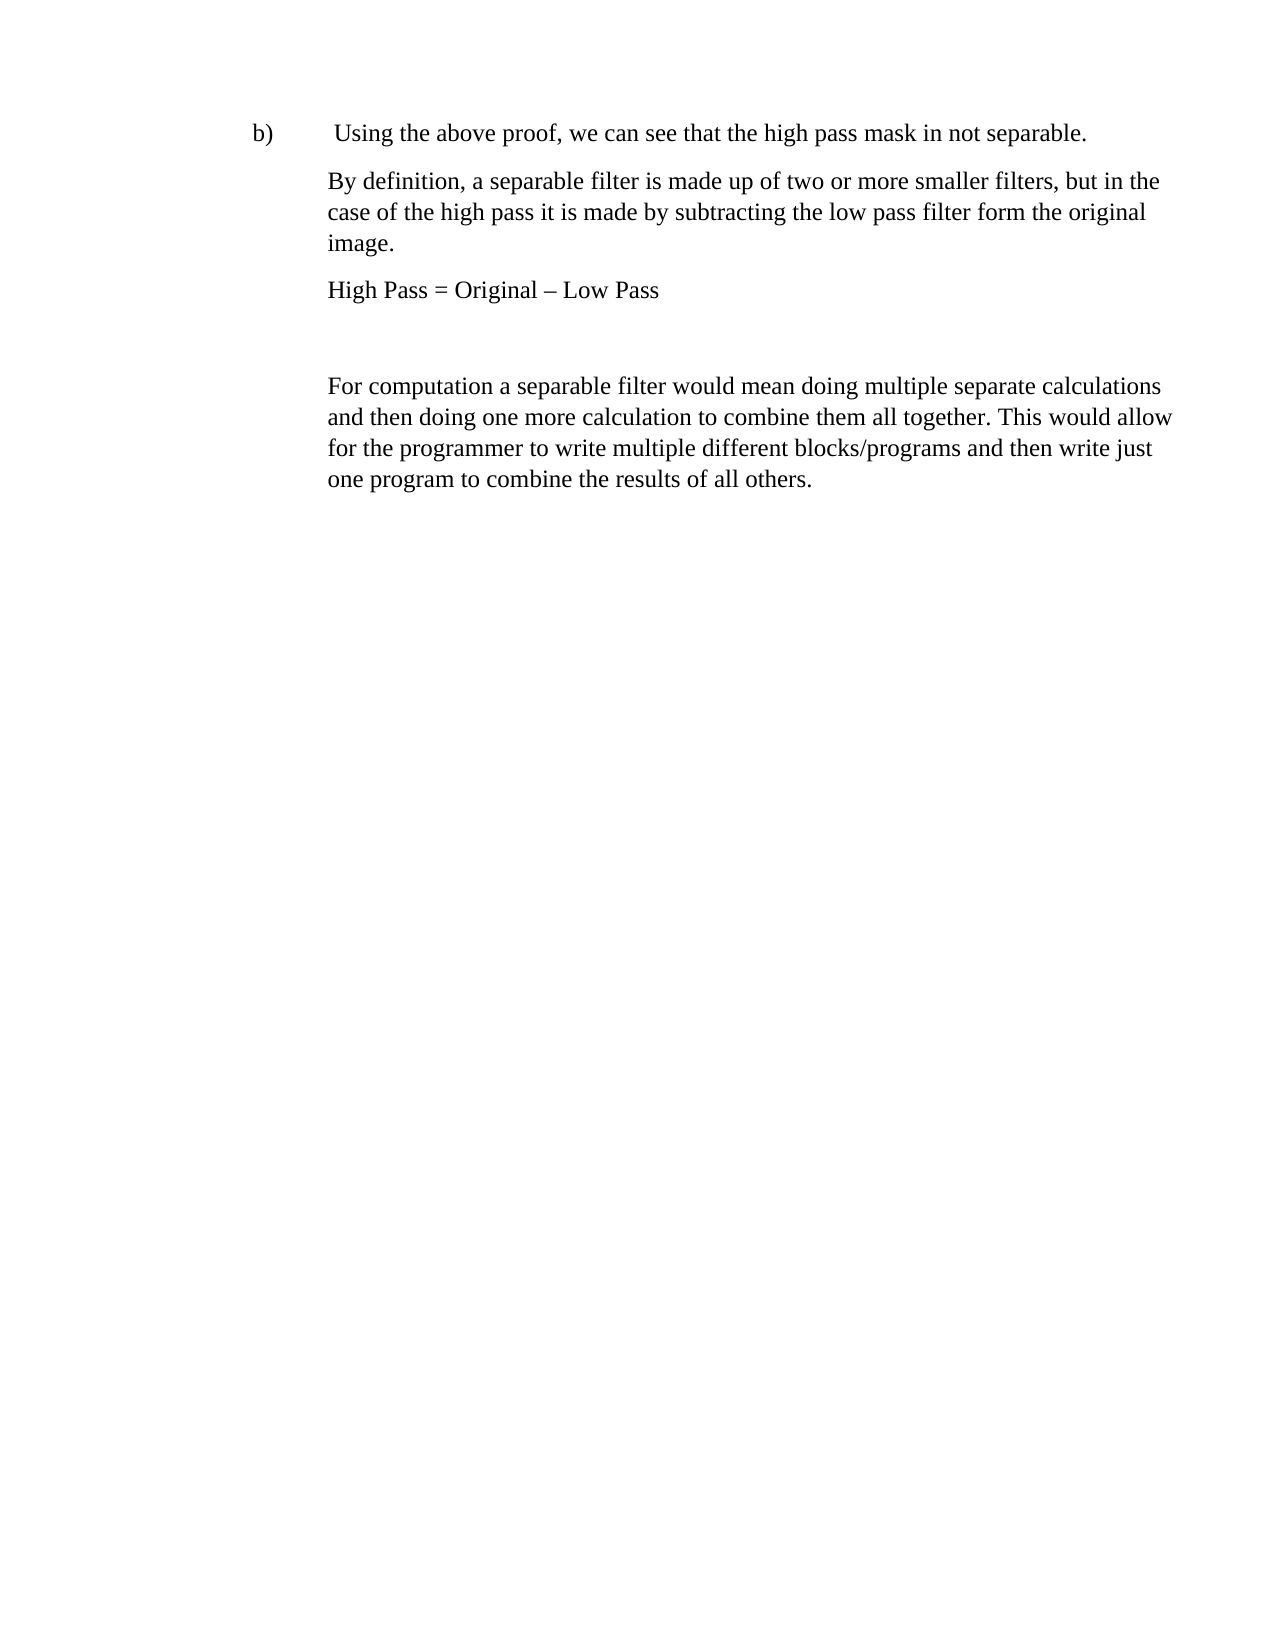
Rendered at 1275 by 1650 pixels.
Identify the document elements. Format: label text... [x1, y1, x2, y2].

text b) Using the above proof, we can see that the high pass mask in not separable. [177, 118, 1186, 147]
text By definition, a separable filter is made up of two or more smaller filters, but in the case of the high pass it is made by subtracting the low pass filter form the original image. [327, 166, 1186, 257]
text High Pass = Original – Low Pass [177, 276, 1186, 304]
text For computation a separable filter would mean doing multiple separate calculations and then doing one more calculation to combine them all together. This would allow for the programmer to write multiple different blocks/programs and then write just one program to combine the results of all others. [327, 371, 1186, 493]
